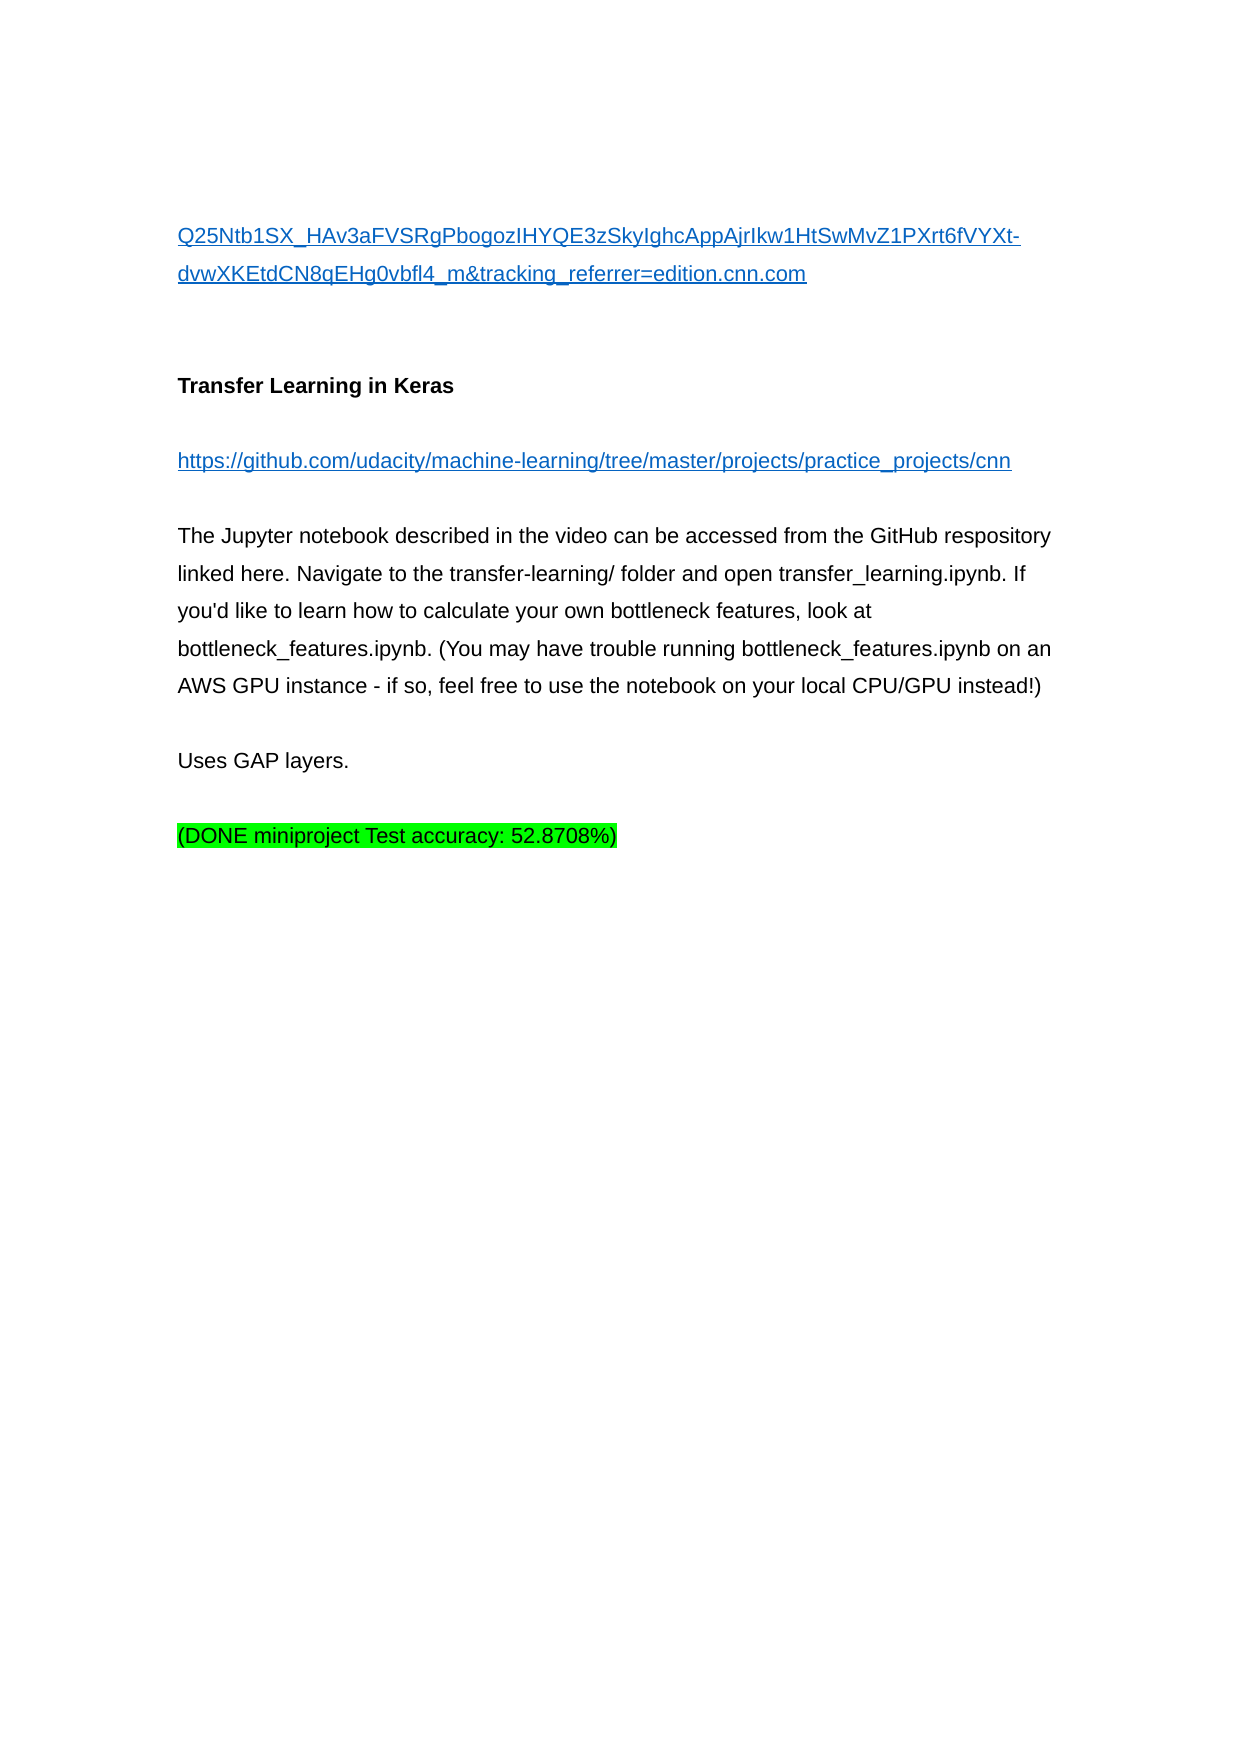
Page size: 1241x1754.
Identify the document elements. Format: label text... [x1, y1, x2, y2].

text The Jupyter notebook described in the video can be accessed from the GitHub respository linked here. Navigate to the transfer-learning/ folder and open transfer_learning.ipynb. If you'd like to learn how to calculate your own bottleneck features, look at bottleneck_features.ipynb. (You may have trouble running bottleneck_features.ipynb on an AWS GPU instance - if so, feel free to use the notebook on your local CPU/GPU instead!) [177, 517, 1063, 704]
text (DONE miniproject Test accuracy: 52.8708%) [177, 817, 1063, 854]
text Uses GAP layers. [177, 742, 1063, 779]
text Transfer Learning in Keras [177, 367, 1063, 404]
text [177, 217, 1063, 292]
text https://github.com/udacity/machine-learning/tree/master/projects/practice_projects/cnn [177, 442, 1063, 479]
